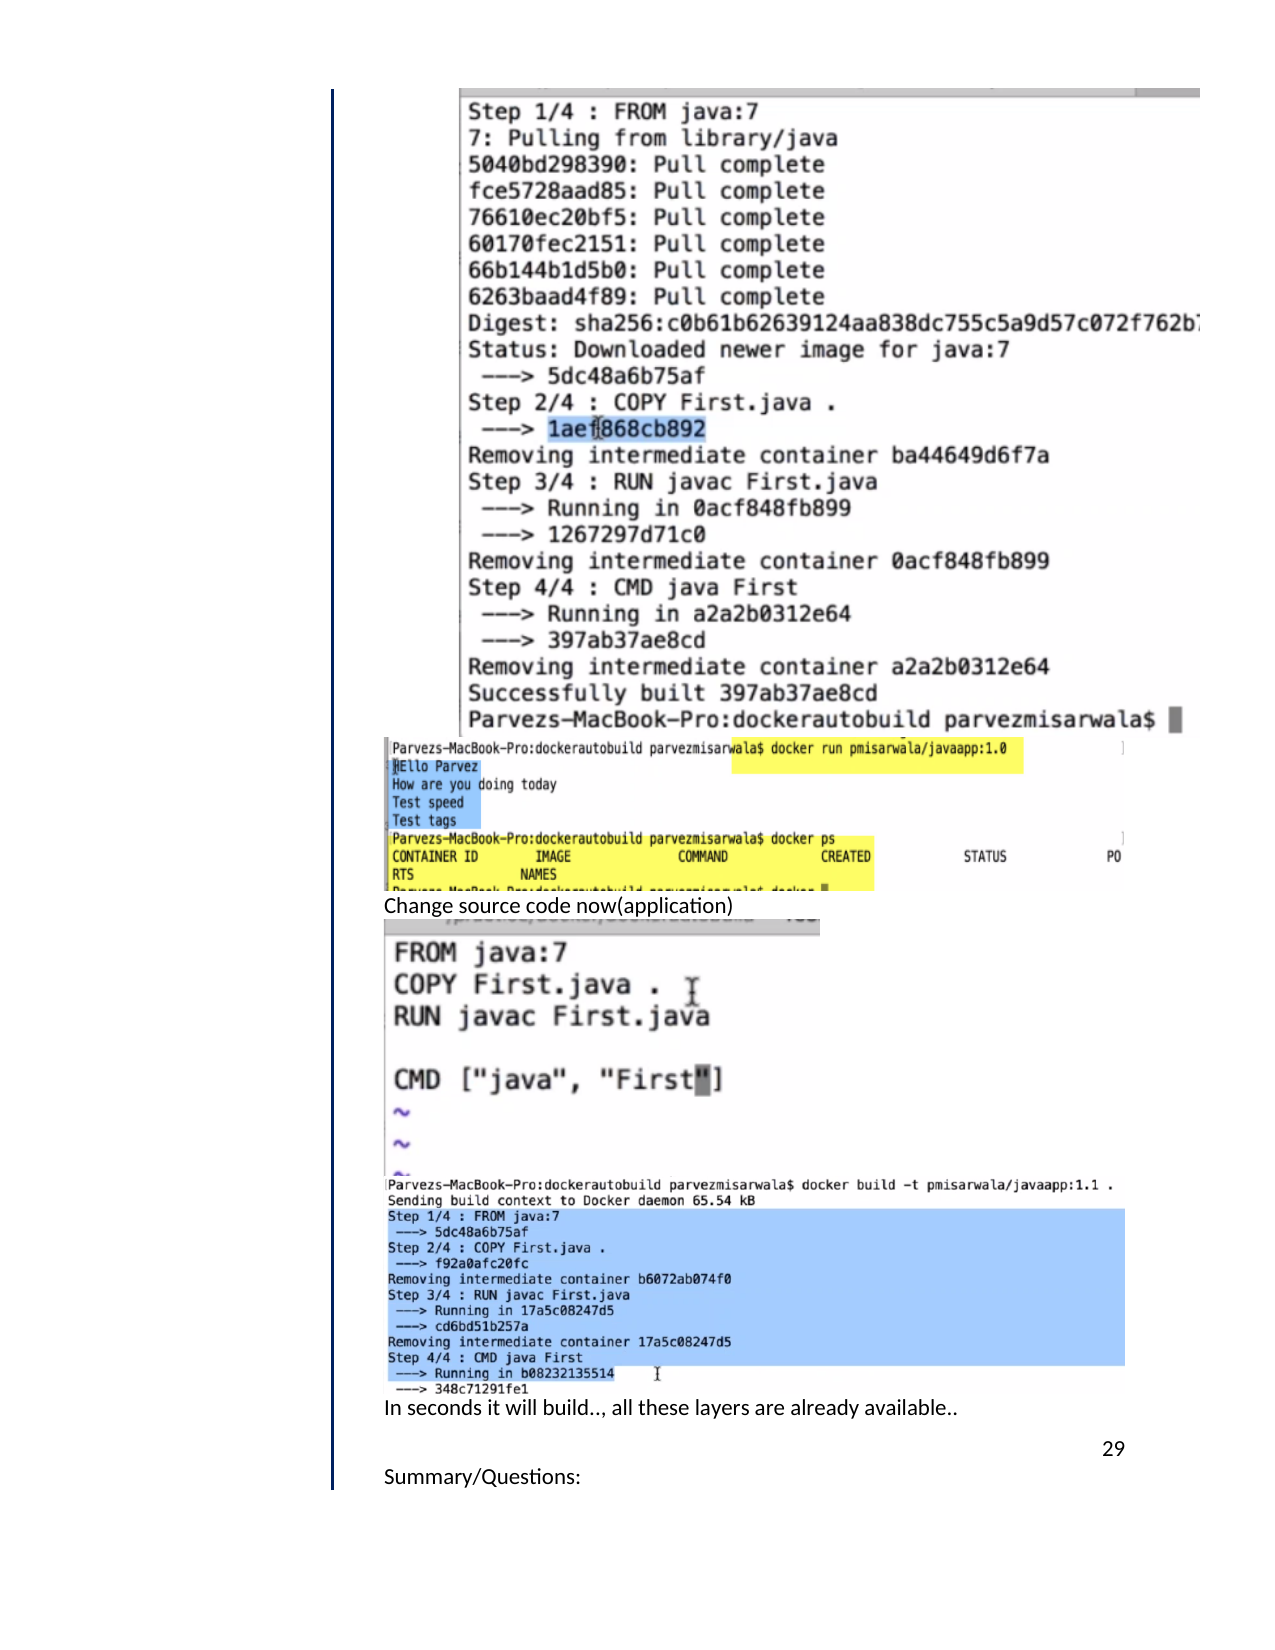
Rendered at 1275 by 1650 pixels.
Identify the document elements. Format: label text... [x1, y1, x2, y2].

text In seconds it will build.., all these layers are already available.. [384, 1394, 1125, 1421]
text Change source code now(application) [384, 891, 1125, 919]
picture [383, 919, 1125, 1394]
picture [383, 88, 1200, 891]
